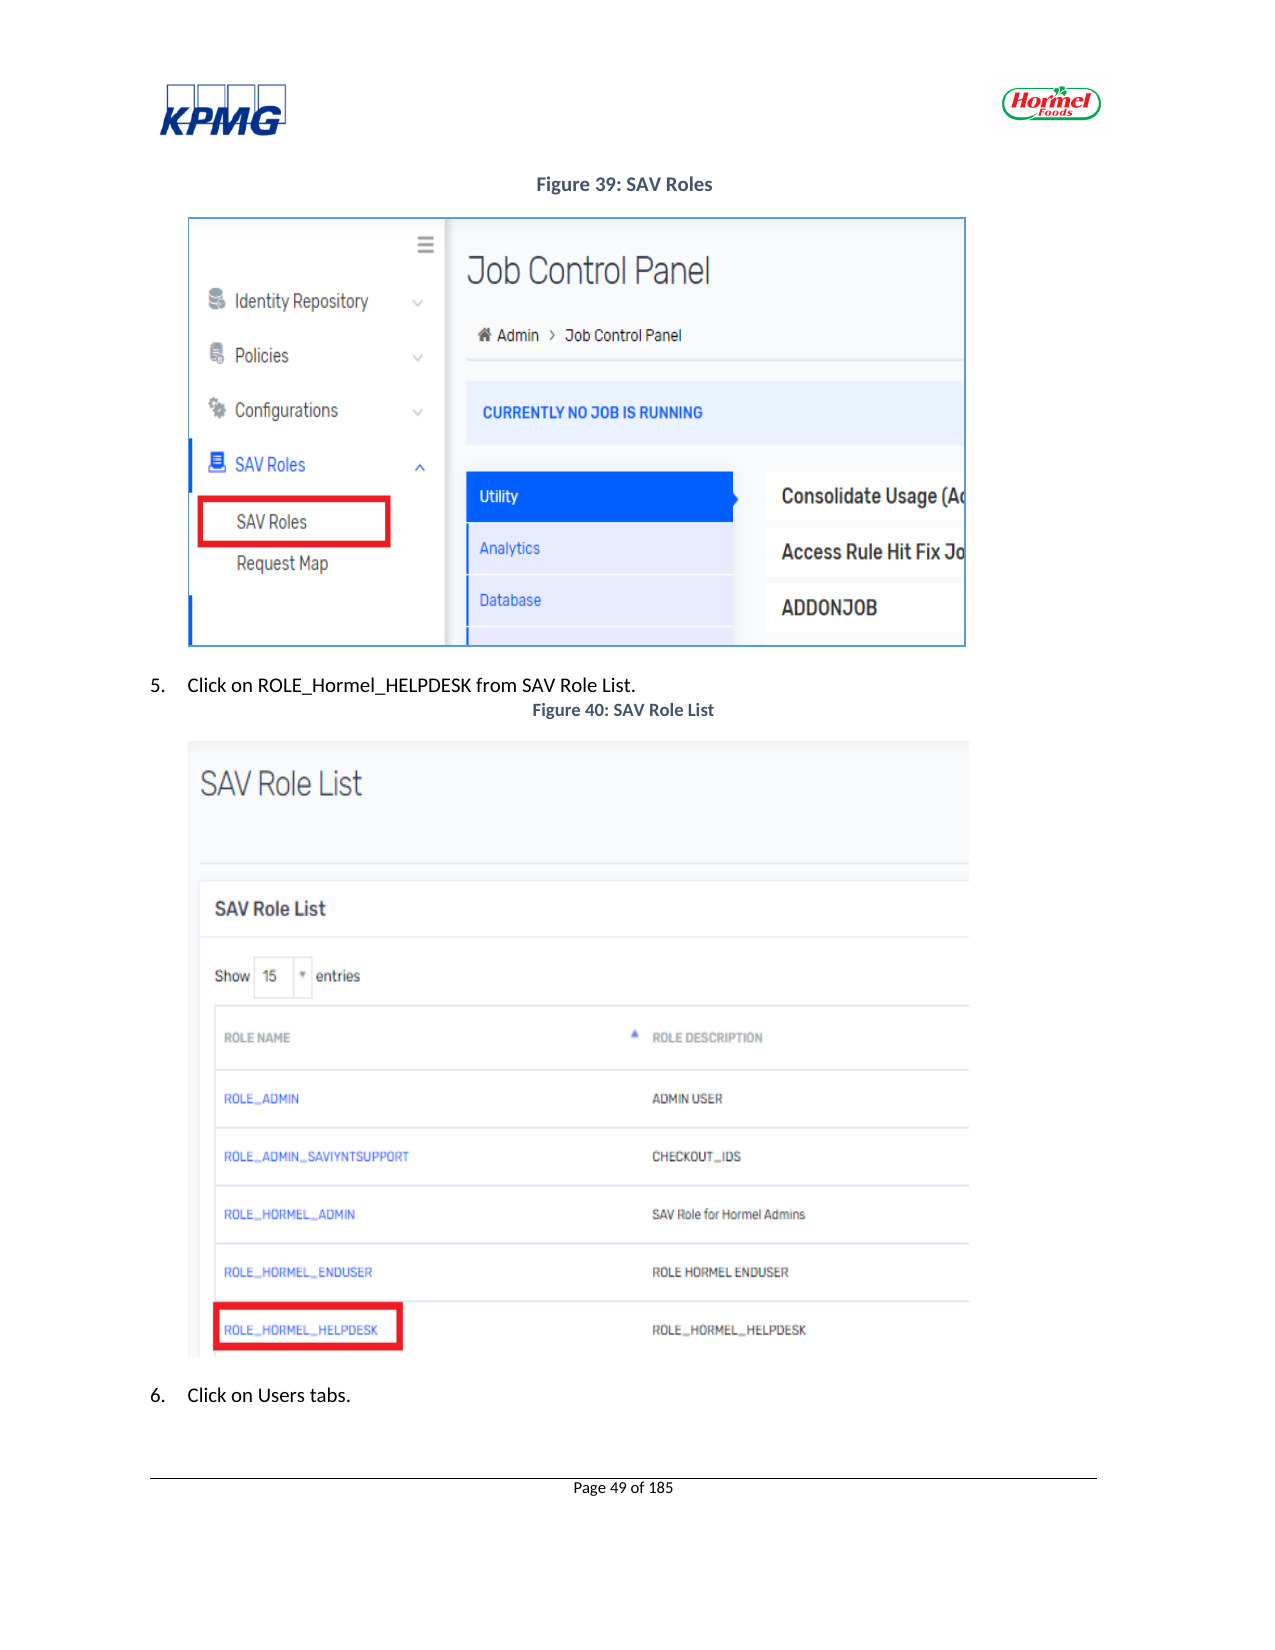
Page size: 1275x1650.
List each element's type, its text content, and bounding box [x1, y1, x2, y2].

picture [187, 741, 969, 1357]
list Click on Users tabs. [150, 1382, 1050, 1408]
text Figure 39: SAV Roles [152, 171, 1097, 196]
list Click on ROLE_Hormel_HELPDESK from SAV Role List. [150, 672, 1050, 698]
picture [988, 77, 1114, 140]
text Figure 40: SAV Role List [150, 698, 1097, 721]
picture [150, 75, 302, 146]
picture [189, 219, 964, 645]
